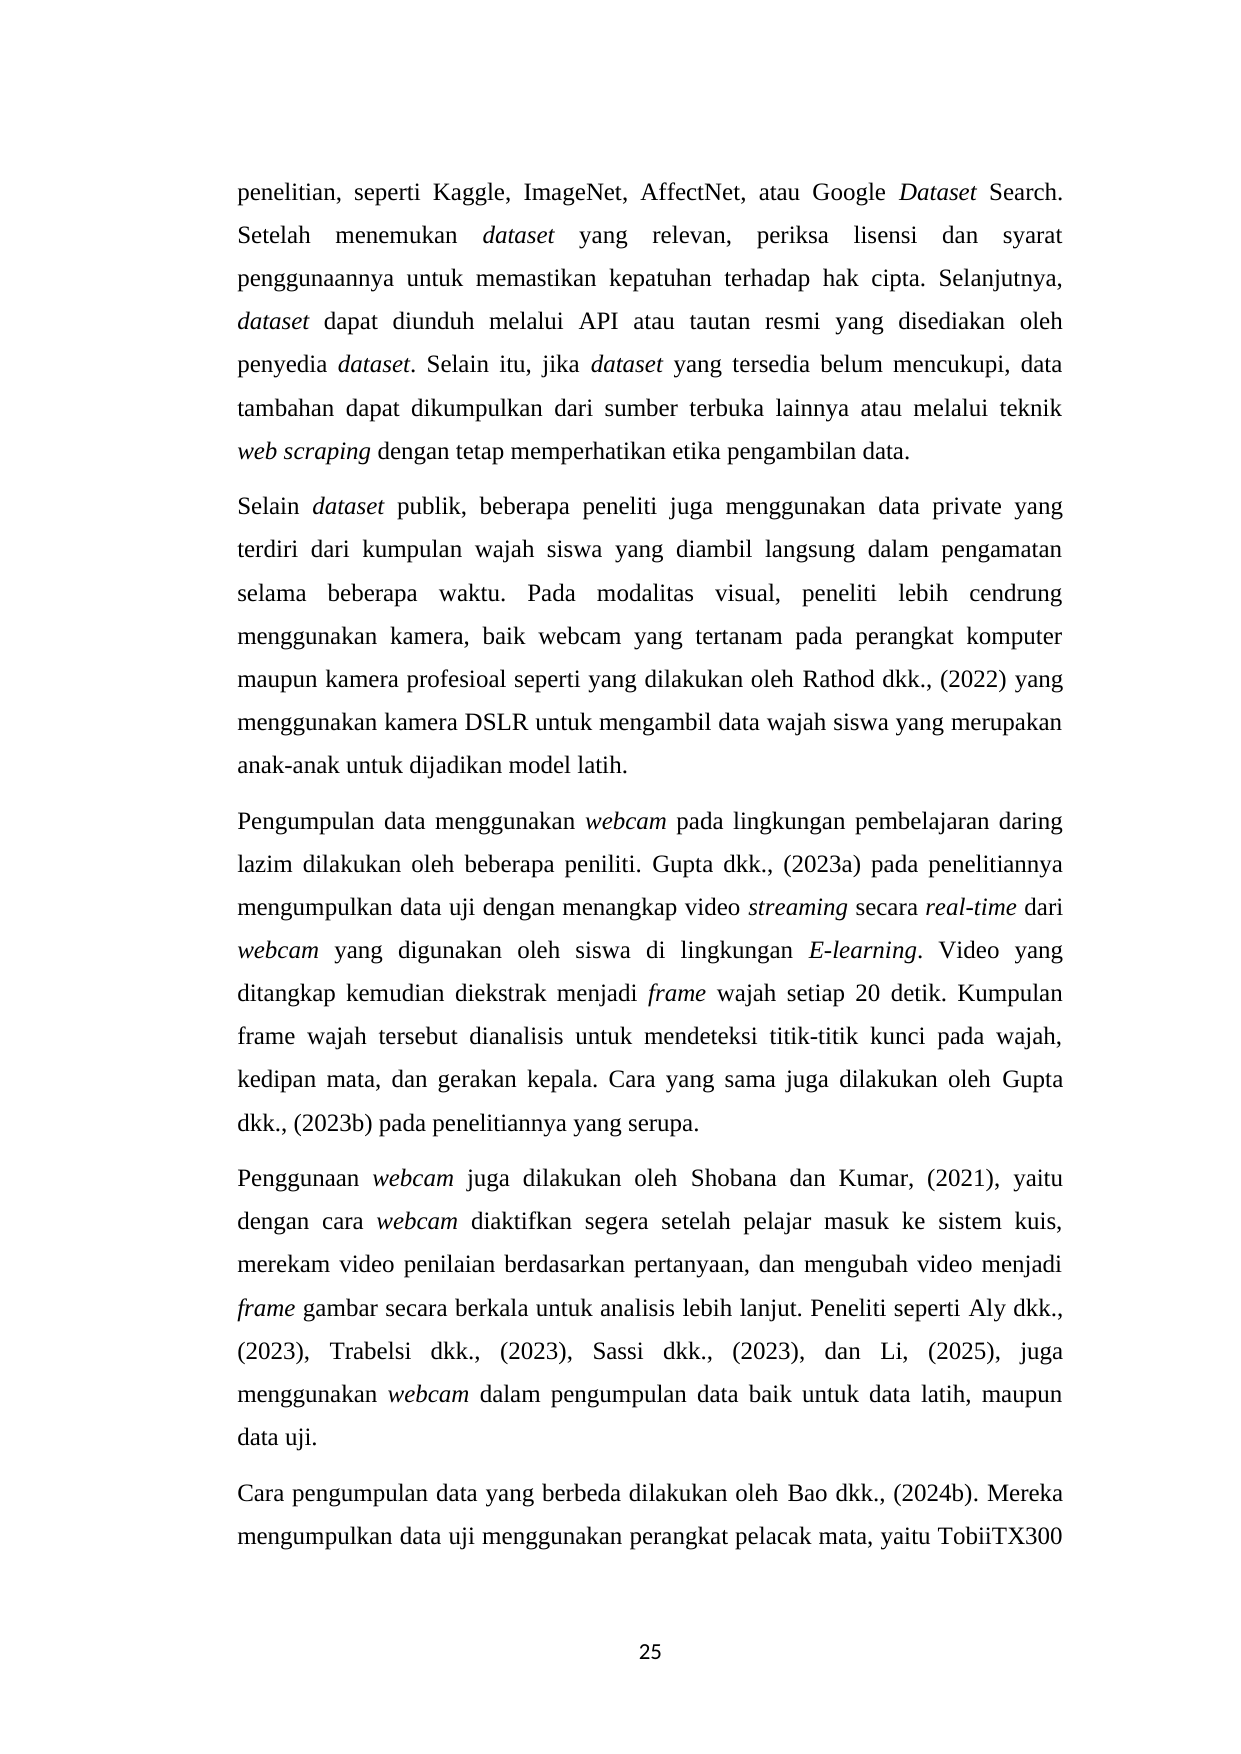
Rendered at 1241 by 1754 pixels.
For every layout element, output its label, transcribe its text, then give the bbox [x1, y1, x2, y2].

text Selain dataset publik, beberapa peneliti juga menggunakan data private yang terdiri dari kumpulan wajah siswa yang diambil langsung dalam pengamatan selama beberapa waktu. Pada modalitas visual, peneliti lebih cendrung menggunakan kamera, baik webcam yang tertanam pada perangkat komputer maupun kamera profesioal seperti yang dilakukan oleh Rathod dkk., (2022) yang menggunakan kamera DSLR untuk mengambil data wajah siswa yang merupakan anak-anak untuk dijadikan model latih. [237, 491, 1063, 779]
text Penggunaan webcam juga dilakukan oleh Shobana dan Kumar, (2021), yaitu dengan cara webcam diaktifkan segera setelah pelajar masuk ke sistem kuis, merekam video penilaian berdasarkan pertanyaan, dan mengubah video menjadi frame gambar secara berkala untuk analisis lebih lanjut. Peneliti seperti Aly dkk., (2023), Trabelsi dkk., (2023), Sassi dkk., (2023), dan Li, (2025), juga menggunakan webcam dalam pengumpulan data baik untuk data latih, maupun data uji. [237, 1163, 1063, 1451]
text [237, 1478, 1063, 1549]
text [237, 177, 1063, 464]
text Pengumpulan data menggunakan webcam pada lingkungan pembelajaran daring lazim dilakukan oleh beberapa peniliti. Gupta dkk., (2023a) pada penelitiannya mengumpulkan data uji dengan menangkap video streaming secara real-time dari webcam yang digunakan oleh siswa di lingkungan E-learning. Video yang ditangkap kemudian diekstrak menjadi frame wajah setiap 20 detik. Kumpulan frame wajah tersebut dianalisis untuk mendeteksi titik-titik kunci pada wajah, kedipan mata, dan gerakan kepala. Cara yang sama juga dilakukan oleh Gupta dkk., (2023b) pada penelitiannya yang serupa. [237, 806, 1063, 1136]
